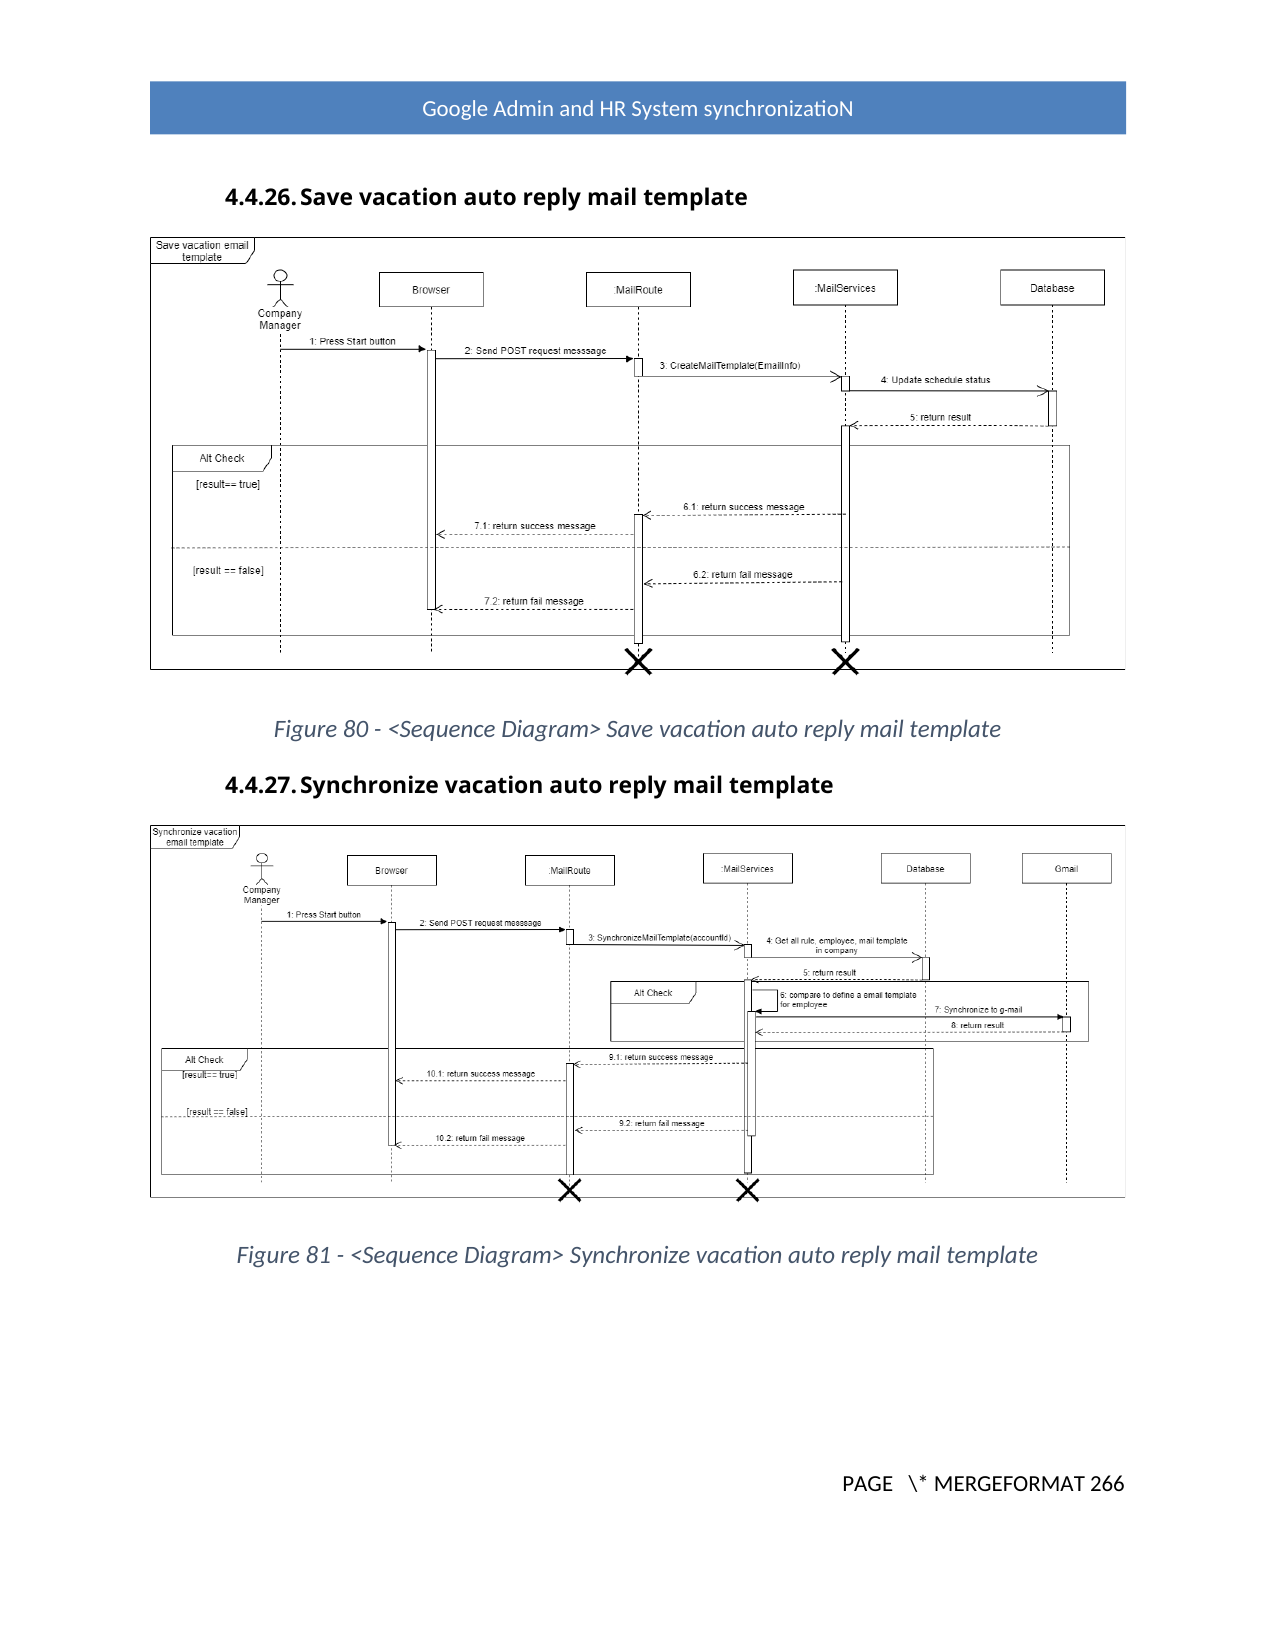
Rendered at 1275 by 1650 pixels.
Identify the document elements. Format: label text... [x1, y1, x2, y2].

picture [150, 237, 1125, 680]
text Figure 80 - <Sequence Diagram> Save vacation auto reply mail template [150, 713, 1125, 744]
subtitle Save vacation auto reply mail template [225, 181, 1125, 212]
picture [150, 825, 1125, 1206]
text Figure 81 - <Sequence Diagram> Synchronize vacation auto reply mail template [150, 1239, 1125, 1270]
subtitle Synchronize vacation auto reply mail template [225, 769, 1125, 800]
